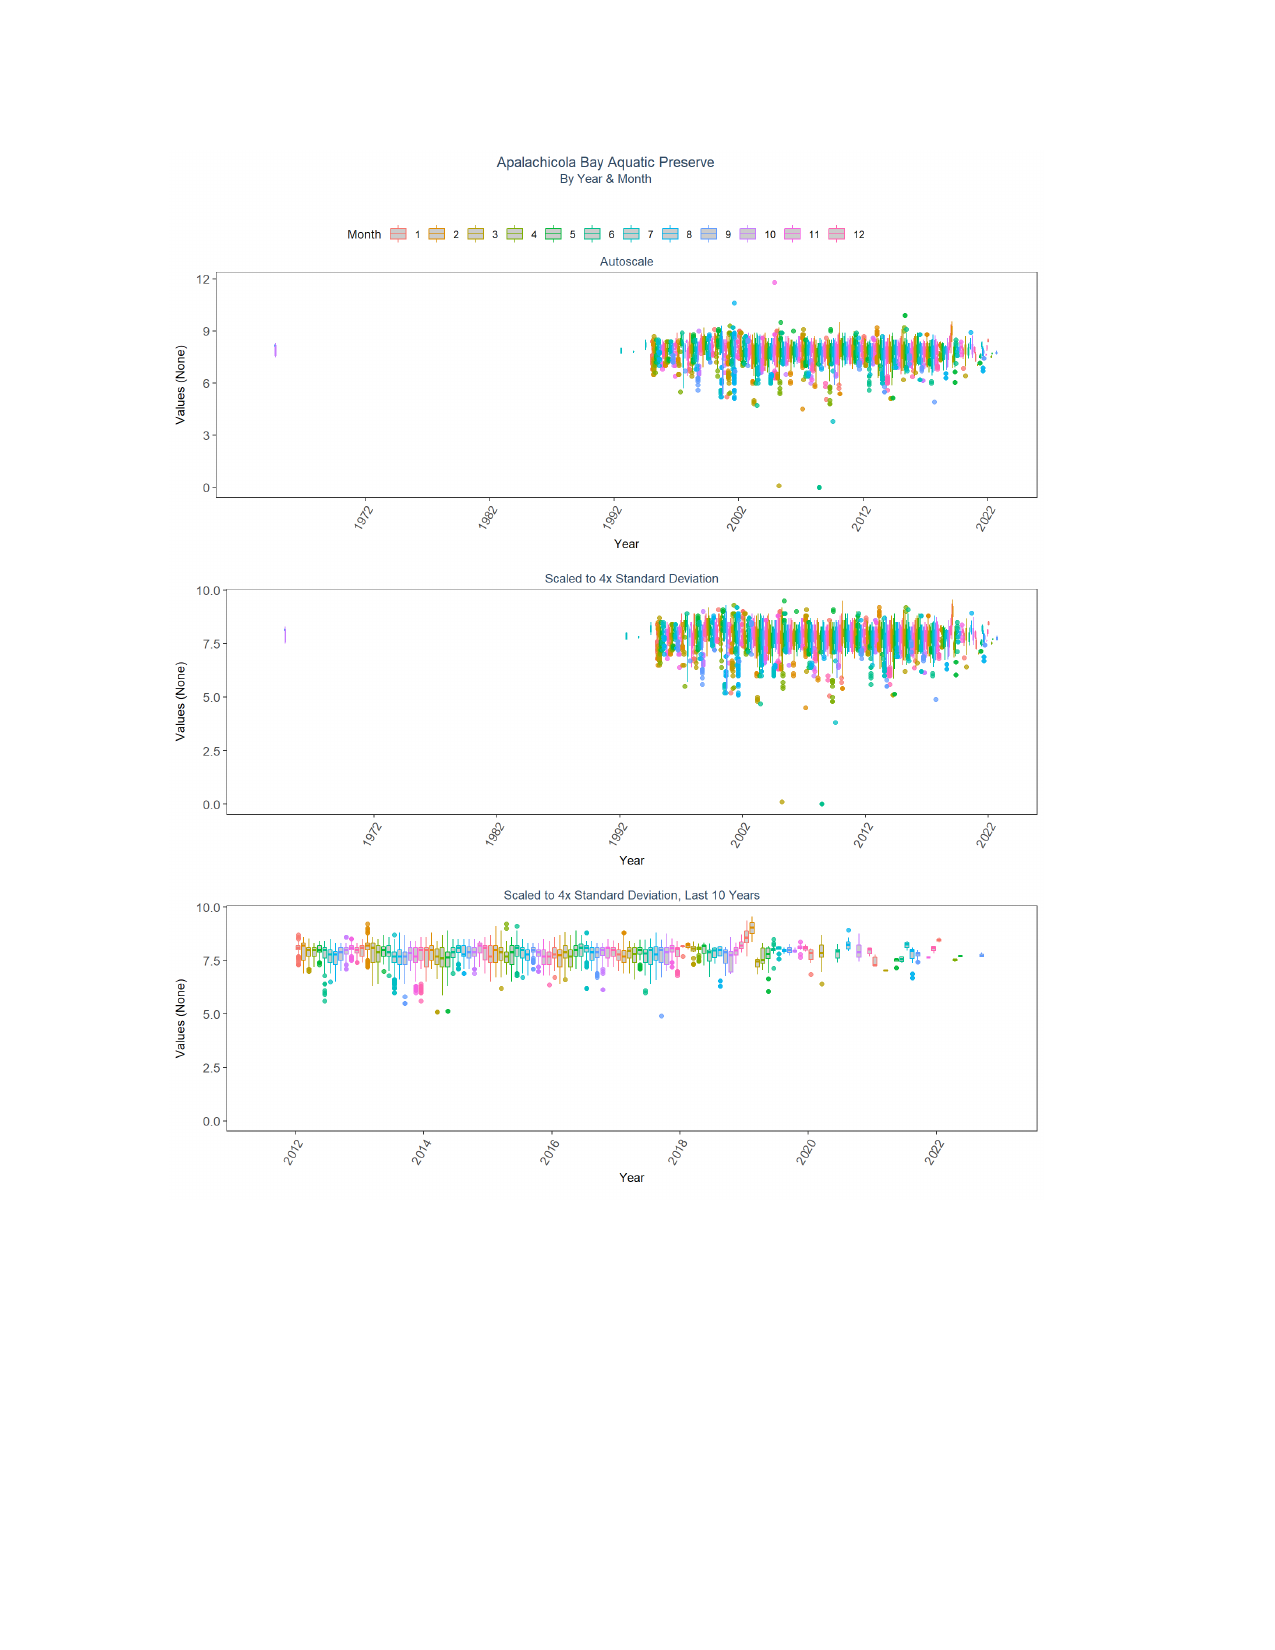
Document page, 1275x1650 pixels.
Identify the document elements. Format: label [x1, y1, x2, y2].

picture [168, 150, 1044, 1200]
